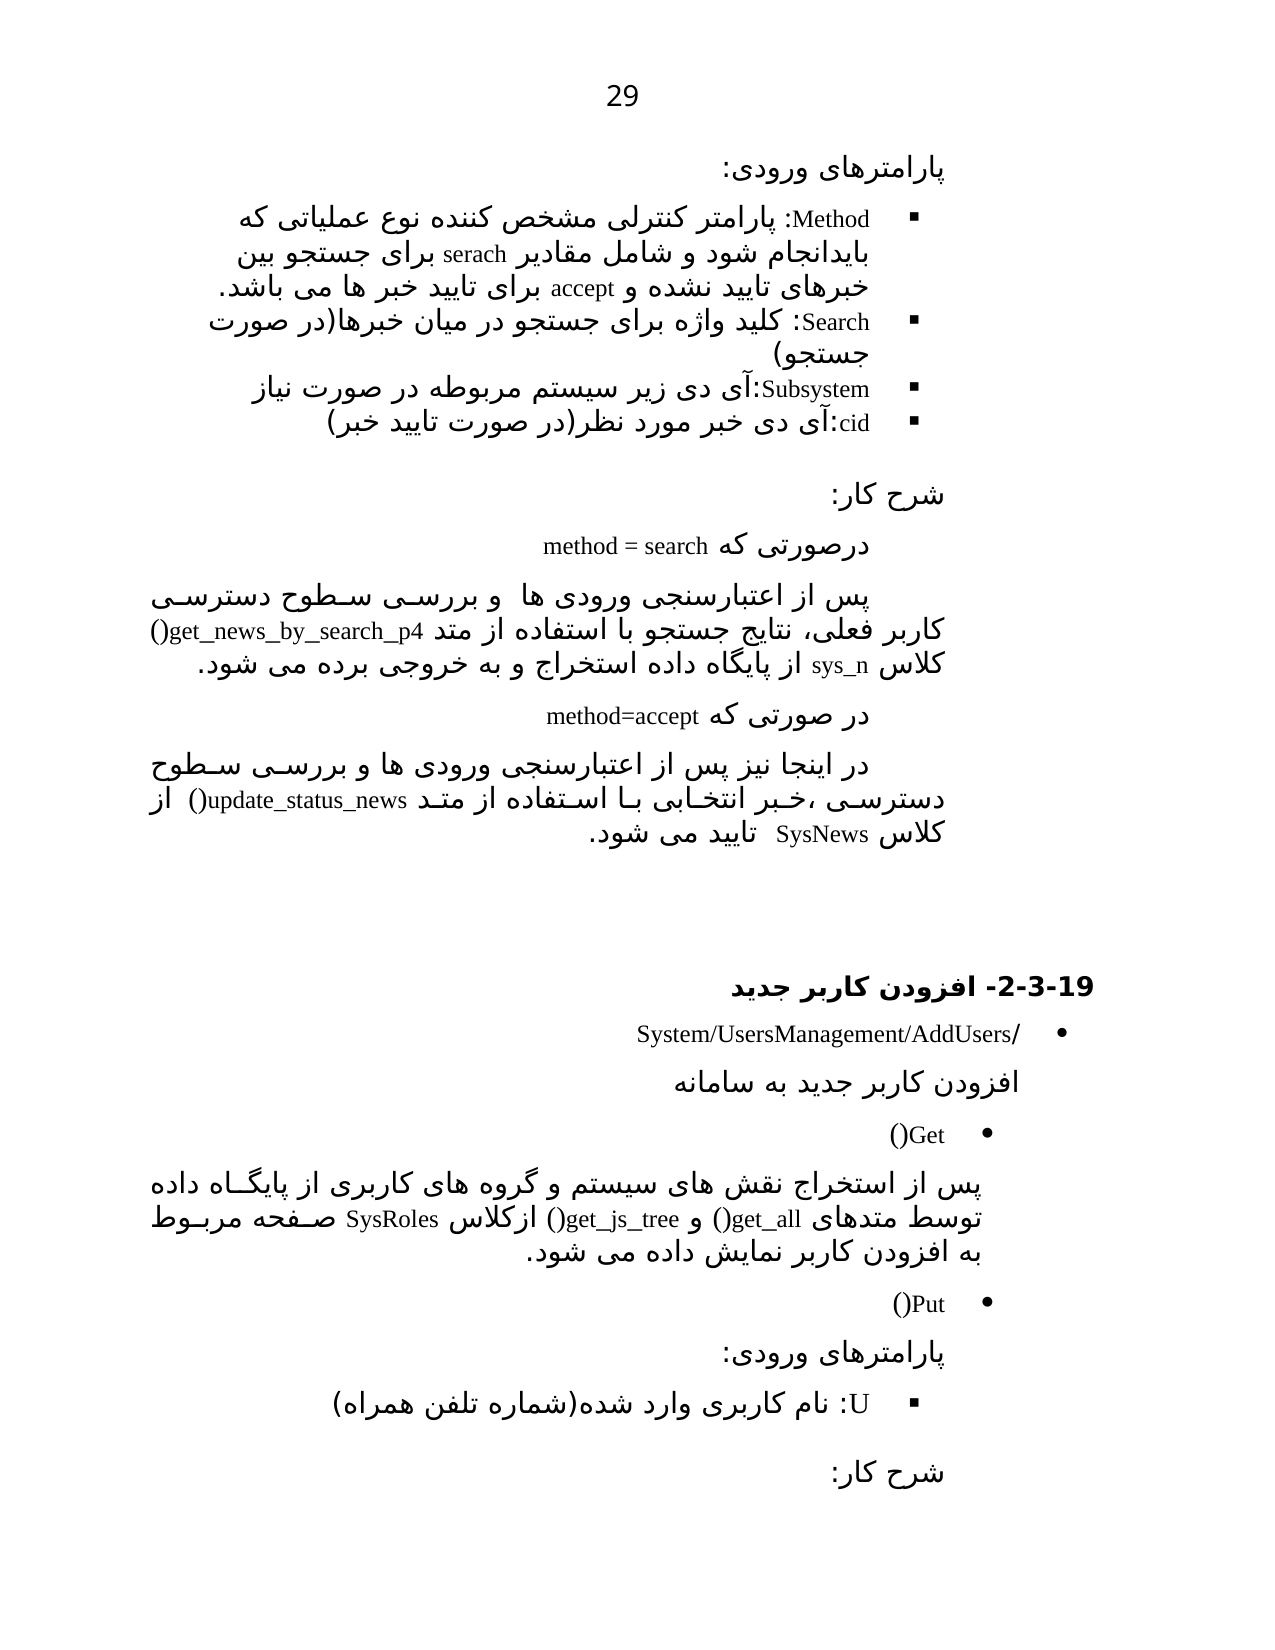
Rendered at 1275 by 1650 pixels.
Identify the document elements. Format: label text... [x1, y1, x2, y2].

text پارامترهای ورودی: [150, 1335, 1020, 1369]
list /System/UsersManagement/AddUsers [150, 1019, 1057, 1048]
list Subsystem:آی دی زیر سیستم مربوطه در صورت نیاز [150, 371, 907, 405]
list cid:آی دی خبر مورد نظر(در صورت تایید خبر) [150, 405, 907, 460]
text پس از استخراج نقش های سیستم و گروه های کاربری از پایگاه داده توسط متدهای get_all() و get_js_tree() ازکلاس SysRoles صفحه مربوط به افزودن کاربر نمایش داده می شود. [150, 1166, 982, 1268]
list U: نام کاربری وارد شده(شماره تلفن همراه) [150, 1386, 907, 1420]
text پس از اعتبارسنجی ورودی ها و بررسی سطوح دسترسی کاربر فعلی، نتایج جستجو با استفاده از متد get_news_by_search_p4() کلاس sys_n از پایگاه داده استخراج و به خروجی برده می شود. [150, 578, 945, 680]
list Put() [150, 1285, 982, 1318]
list Method: پارامتر کنترلی مشخص کننده نوع عملیاتی که بایدانجام شود و شامل مقادیر serach برای جستجو بین خبرهای تایید نشده و accept برای تایید خبر ها می باشد. [150, 201, 907, 303]
text در صورتی که method=accept [150, 697, 945, 731]
text پارامترهای ورودی: [150, 150, 1020, 184]
text افزودن کاربر جدید به سامانه [150, 1065, 1095, 1099]
list Search: کلید واژه برای جستجو در میان خبرها(در صورت جستجو) [150, 303, 907, 371]
text 2-3-19- افزودن کاربر جدید [150, 971, 1095, 1003]
text درصورتی که method = search [150, 528, 945, 562]
text در اینجا نیز پس از اعتبارسنجی ورودی ها و بررسی سطوح دسترسی ،خبر انتخابی با استفاده از متد update_status_news() از کلاس SysNews تایید می شود. [150, 748, 945, 850]
list Get() [150, 1116, 982, 1149]
text شرح کار: [150, 477, 1020, 511]
list شرح کار: [150, 1456, 945, 1489]
